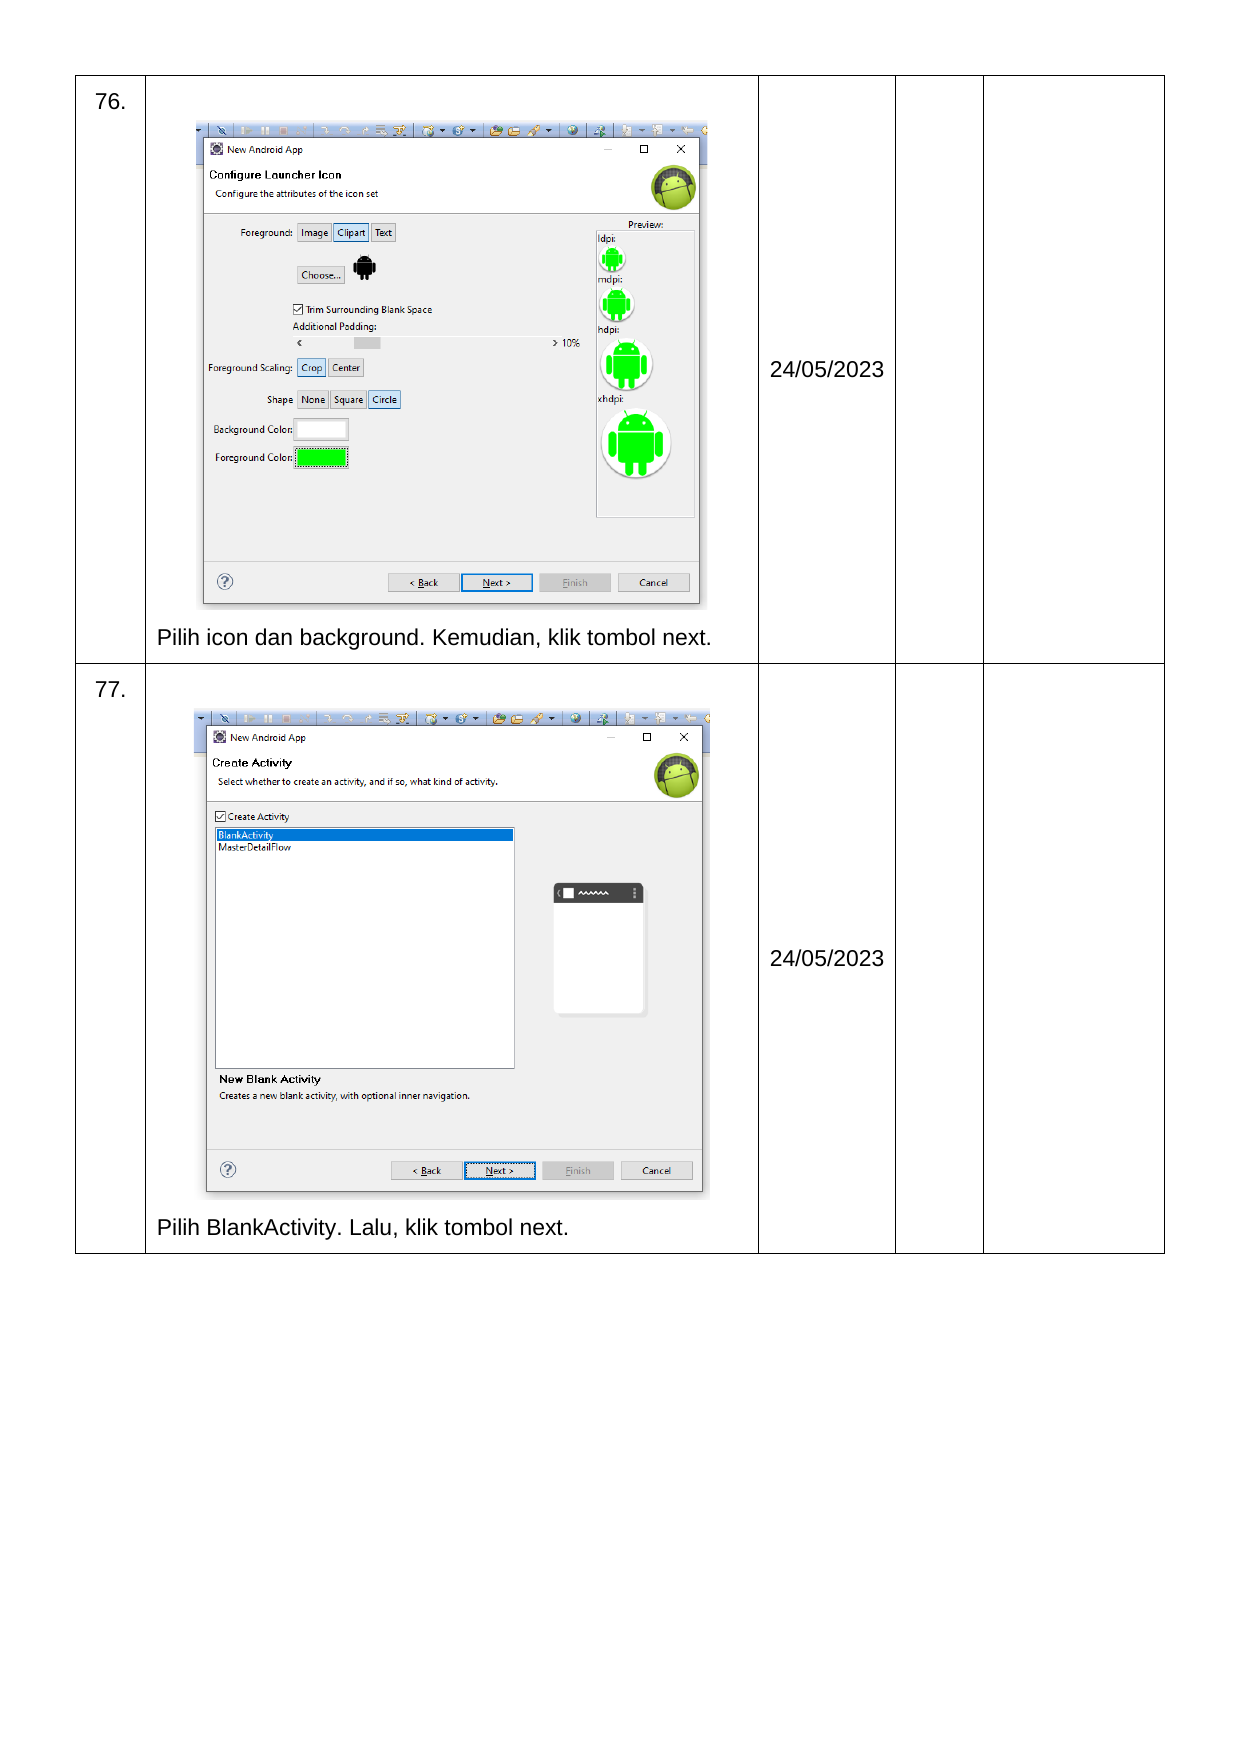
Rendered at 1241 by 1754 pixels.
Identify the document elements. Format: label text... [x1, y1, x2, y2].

table_cell 24/05/2023 [759, 76, 895, 663]
table_cell Pilih icon dan background. Kemudian, klik tombol next. [146, 76, 758, 663]
table_cell 76. [76, 76, 145, 663]
picture [193, 675, 710, 1200]
table_cell [984, 664, 1164, 1253]
table_cell [984, 76, 1164, 663]
picture [196, 87, 708, 610]
table_cell Pilih BlankActivity. Lalu, klik tombol next. [146, 664, 758, 1253]
table_cell 77. [76, 664, 145, 1253]
table_cell [896, 664, 983, 1253]
table_cell [896, 76, 983, 663]
table_cell 24/05/2023 [759, 664, 895, 1253]
